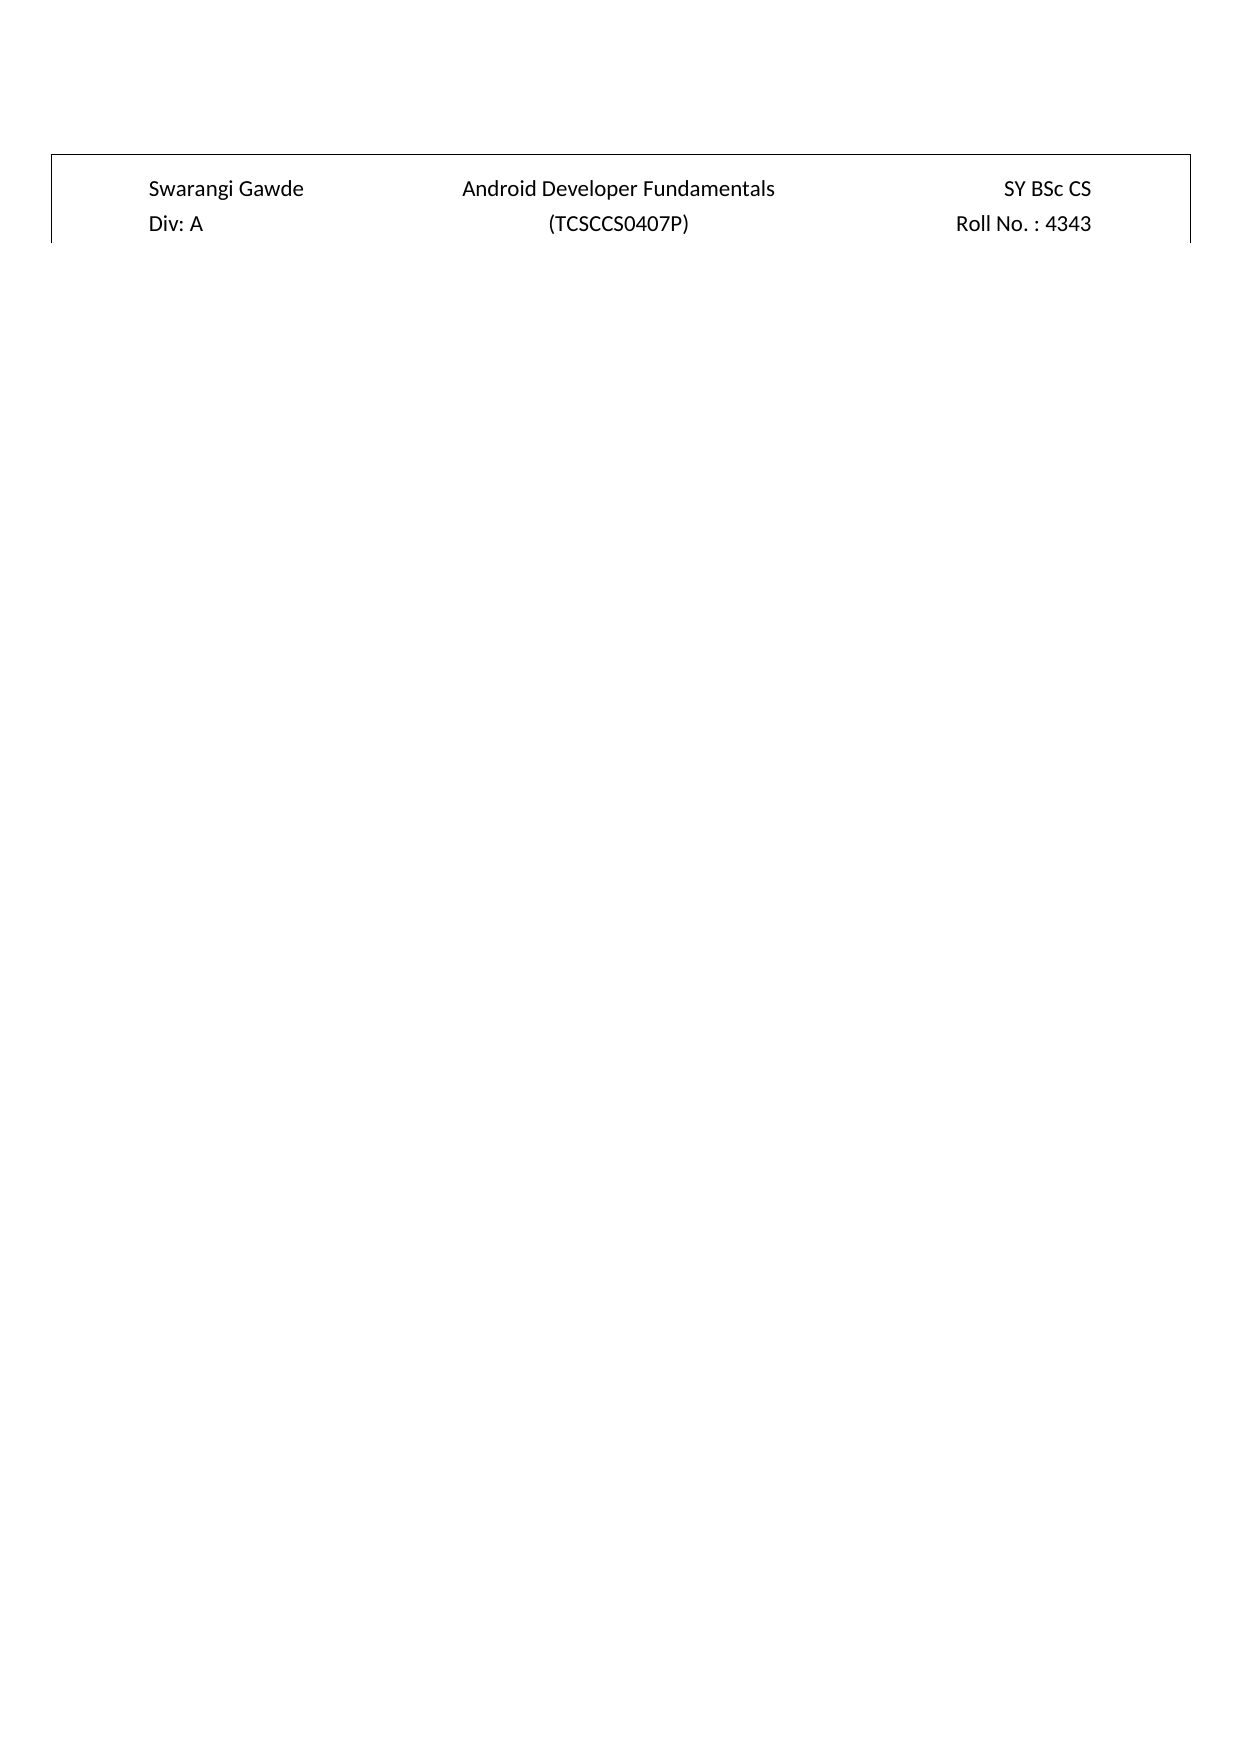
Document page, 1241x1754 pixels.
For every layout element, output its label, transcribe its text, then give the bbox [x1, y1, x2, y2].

table_cell Roll No. : 4343 [955, 207, 1190, 243]
table_header Swarangi Gawde Android Developer Fundamentals [52, 155, 955, 207]
table_cell Div: A (TCSCCS0407P) [52, 207, 955, 243]
table_header SY BSc CS [955, 155, 1190, 207]
